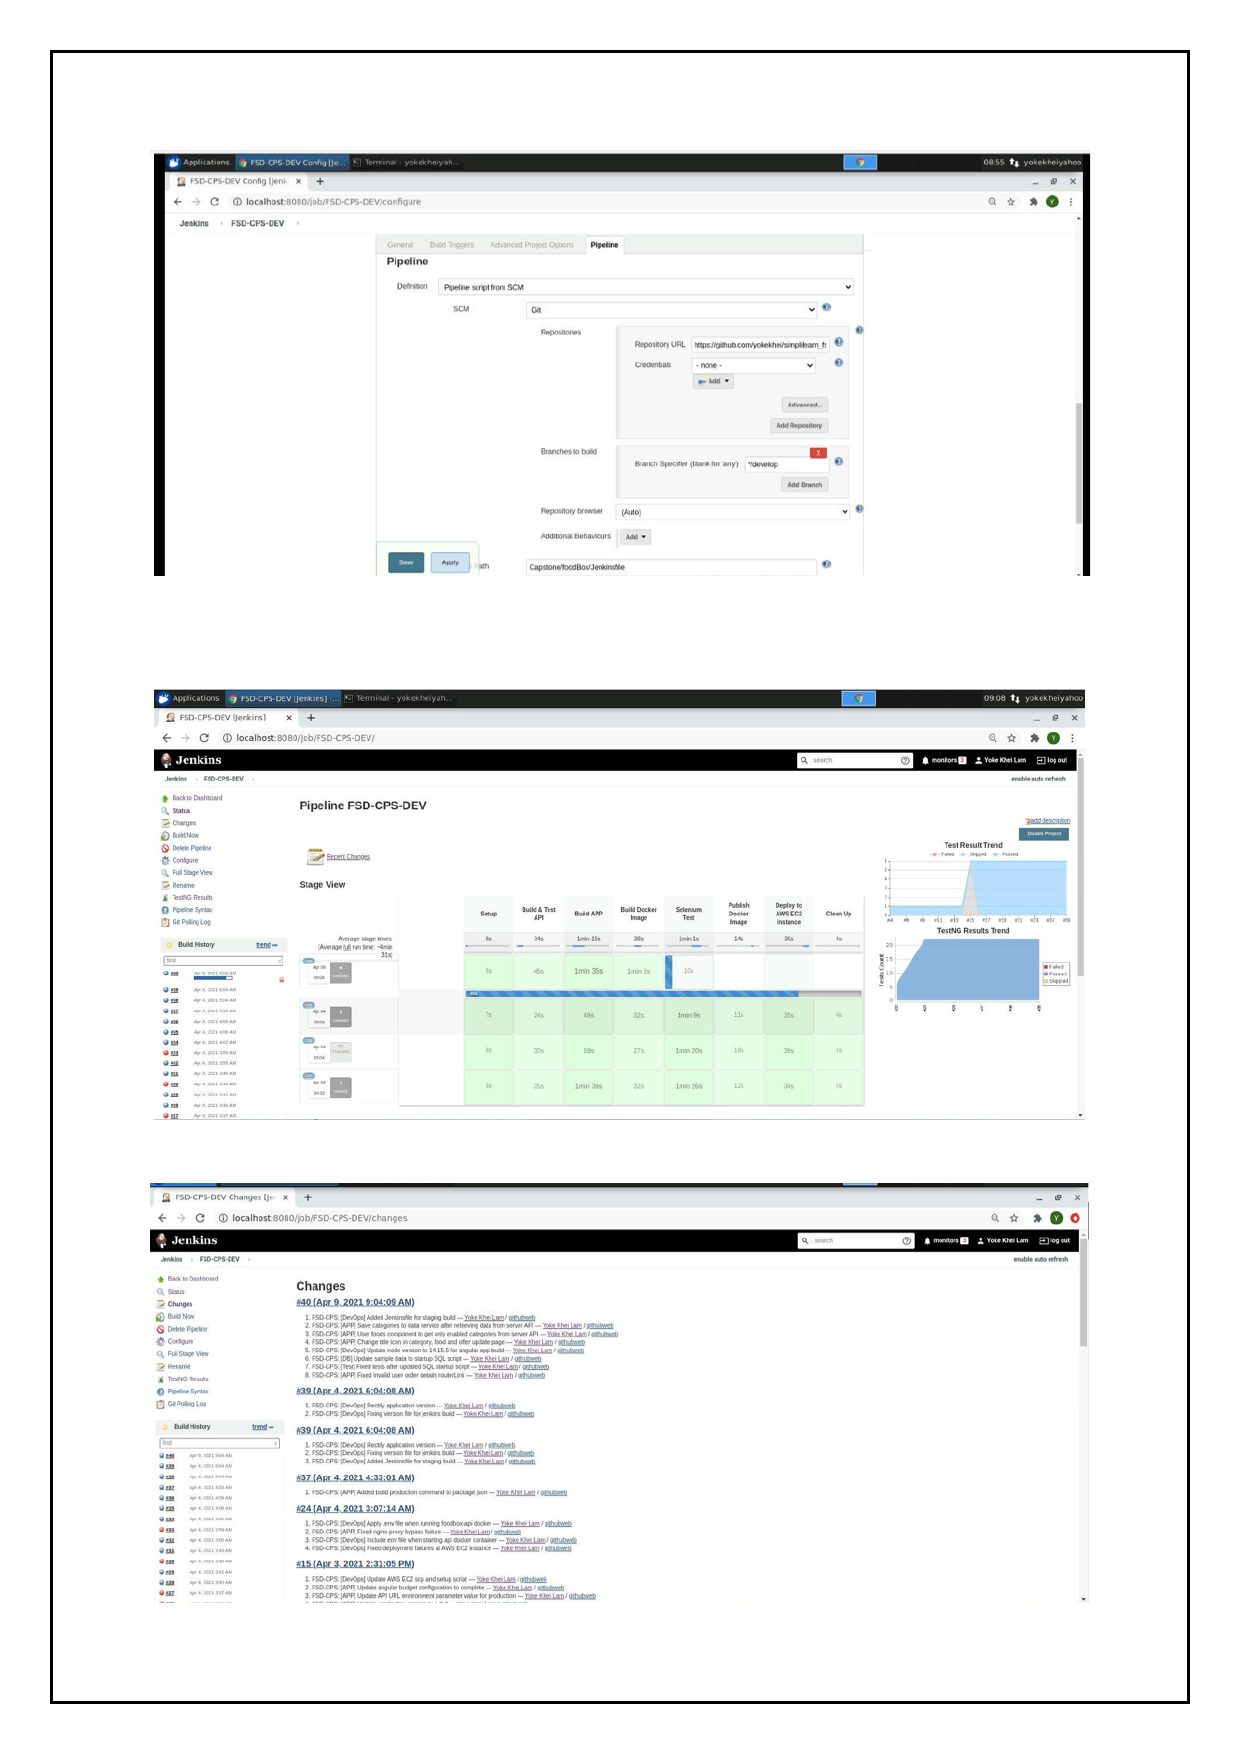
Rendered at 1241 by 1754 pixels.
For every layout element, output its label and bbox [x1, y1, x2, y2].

picture [150, 150, 1091, 576]
picture [150, 684, 1091, 1120]
picture [150, 1183, 1091, 1603]
